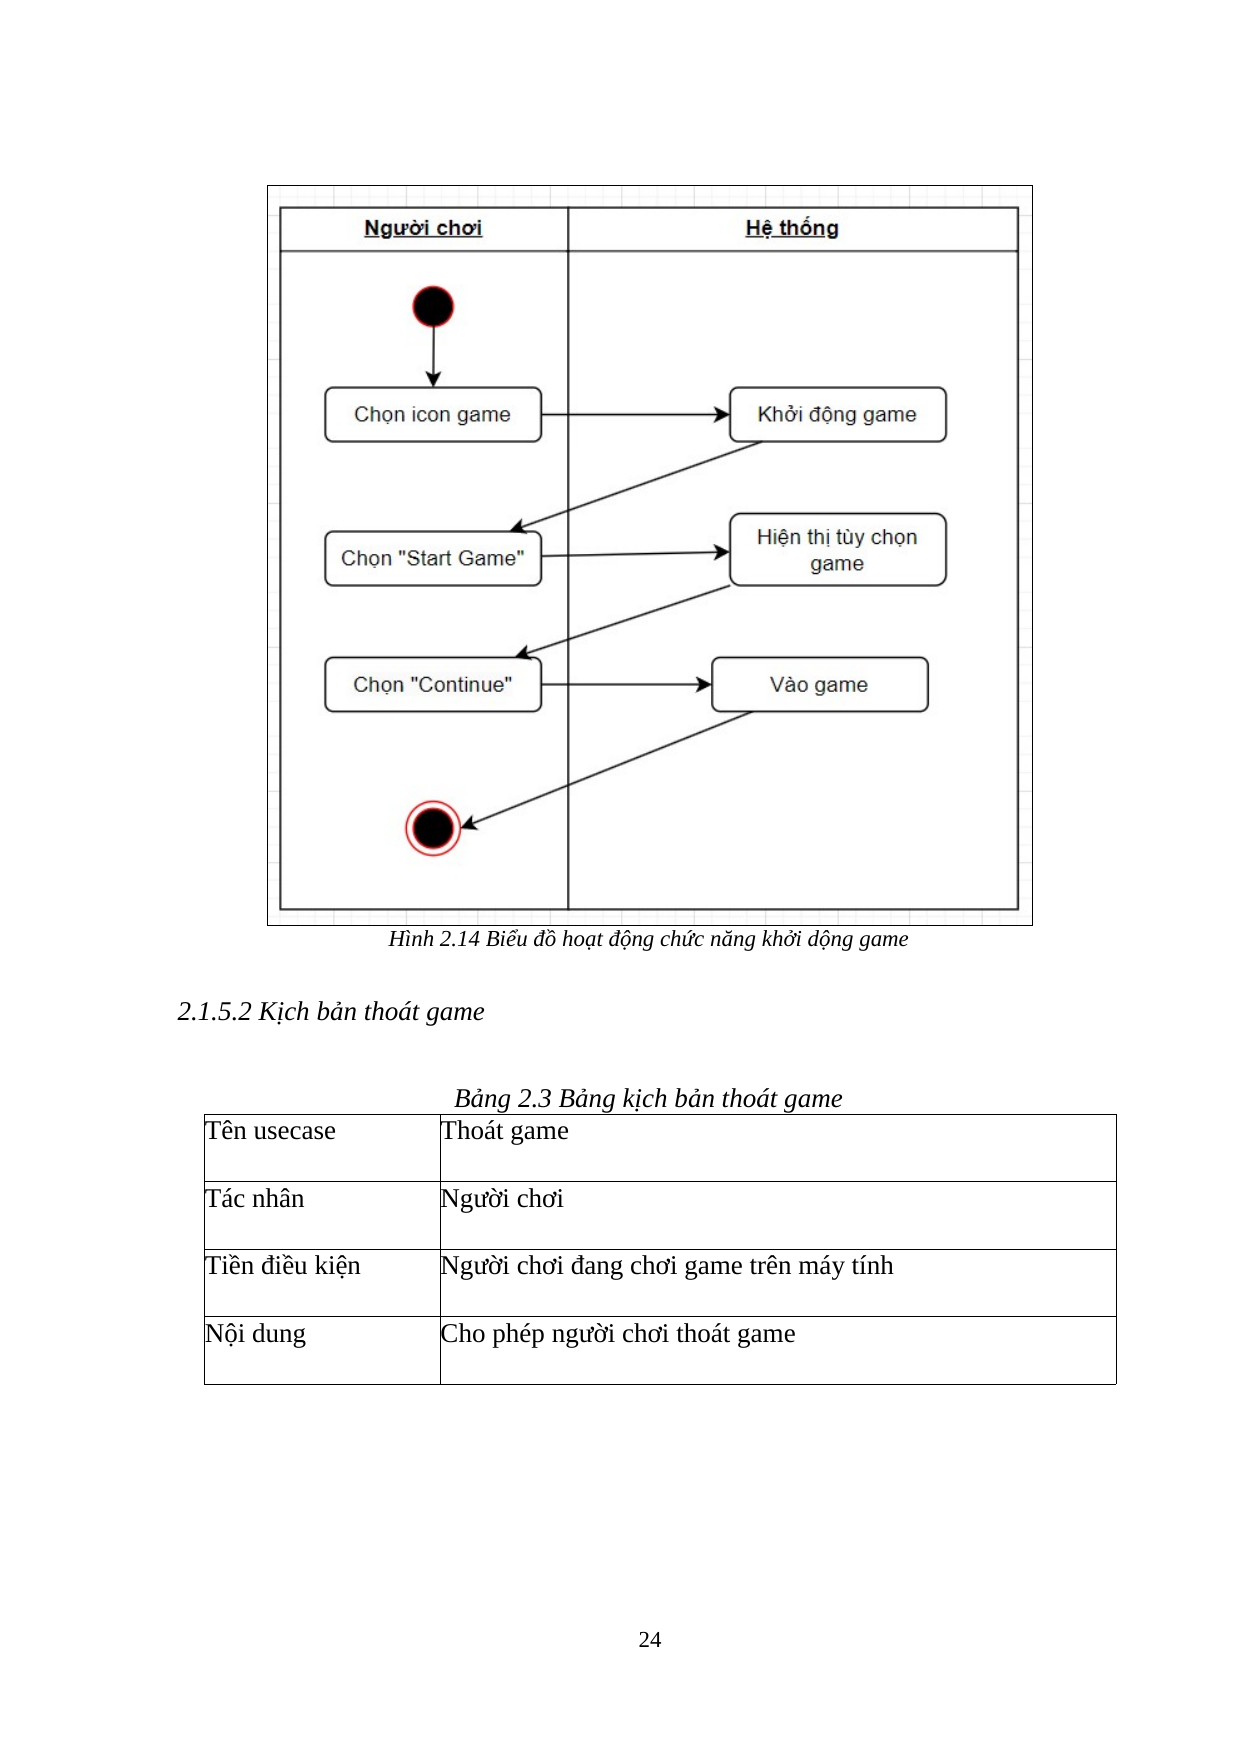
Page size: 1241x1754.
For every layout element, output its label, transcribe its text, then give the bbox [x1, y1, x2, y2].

table_cell Nội dung [205, 1317, 440, 1384]
table_cell Tiền điều kiện [205, 1250, 440, 1316]
table_cell Người chơi đang chơi game trên máy tính [441, 1250, 1116, 1316]
table_cell Tác nhân [205, 1182, 440, 1248]
text Bảng 2.3 Bảng kịch bản thoát game [177, 1083, 1122, 1114]
table_cell Cho phép người chơi thoát game [441, 1317, 1116, 1384]
text Hình 2.14 Biểu đồ hoạt động chức năng khởi dộng game [177, 925, 1122, 952]
table_header Thoát game [441, 1115, 1116, 1181]
picture [268, 186, 1032, 925]
subtitle 2.1.5.2 Kịch bản thoát game [177, 995, 1122, 1026]
table_cell Người chơi [441, 1182, 1116, 1248]
table_header Tên usecase [205, 1115, 440, 1181]
